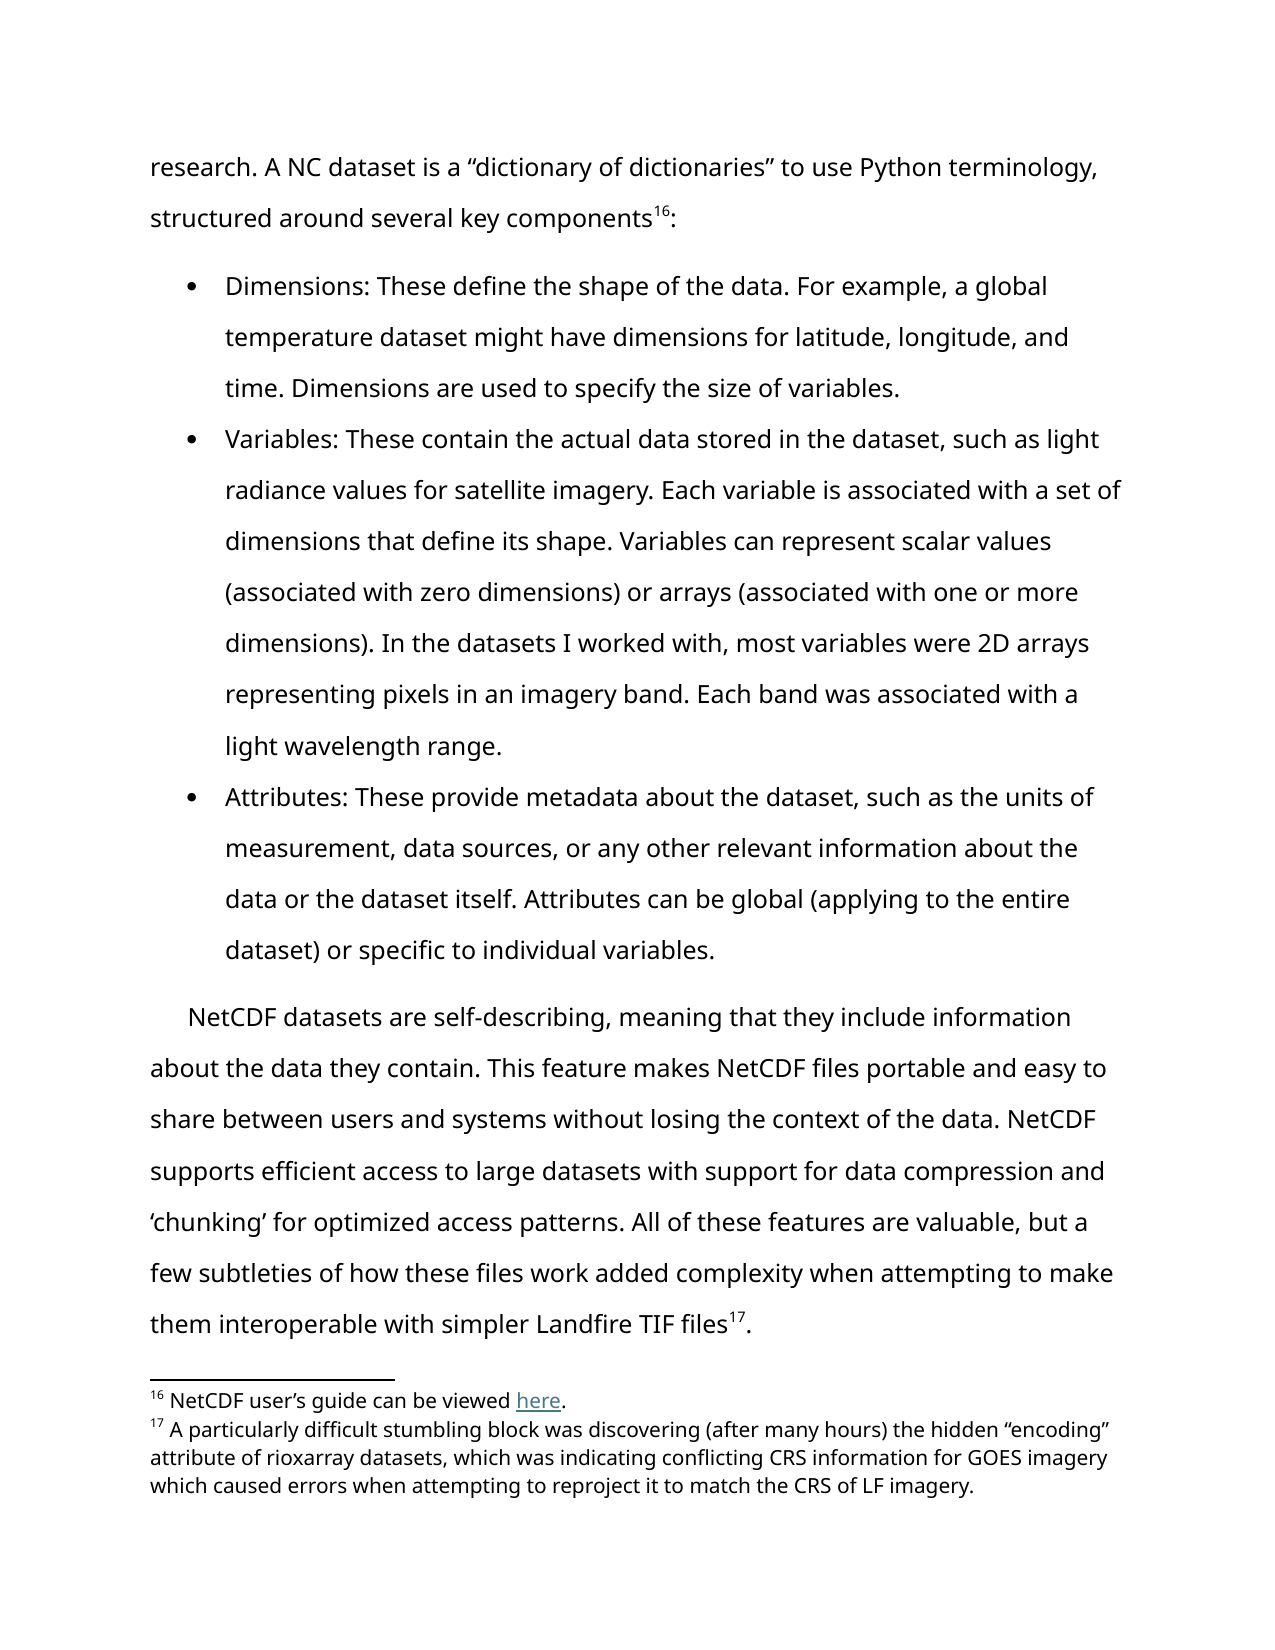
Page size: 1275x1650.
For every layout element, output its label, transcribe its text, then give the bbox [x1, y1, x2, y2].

list Variables: These contain the actual data stored in the dataset, such as light radiance values for satellite imagery. Each variable is associated with a set of dimensions that define its shape. Variables can represent scalar values (associated with zero dimensions) or arrays (associated with one or more dimensions). In the datasets I worked with, most variables were 2D arrays representing pixels in an imagery band. Each band was associated with a light wavelength range. [187, 422, 1125, 762]
list Attributes: These provide metadata about the dataset, such as the units of measurement, data sources, or any other relevant information about the data or the dataset itself. Attributes can be global (applying to the entire dataset) or specific to individual variables. [187, 779, 1125, 966]
list Dimensions: These define the shape of the data. For example, a global temperature dataset might have dimensions for latitude, longitude, and time. Dimensions are used to specify the size of variables. [187, 269, 1125, 405]
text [150, 150, 1125, 235]
text NetCDF datasets are self-describing, meaning that they include information about the data they contain. This feature makes NetCDF files portable and easy to share between users and systems without losing the context of the data. NetCDF supports efficient access to large datasets with support for data compression and ‘chunking’ for optimized access patterns. All of these features are valuable, but a few subtleties of how these files work added complexity when attempting to make them interoperable with simpler Landfire TIF files. [150, 1000, 1125, 1340]
